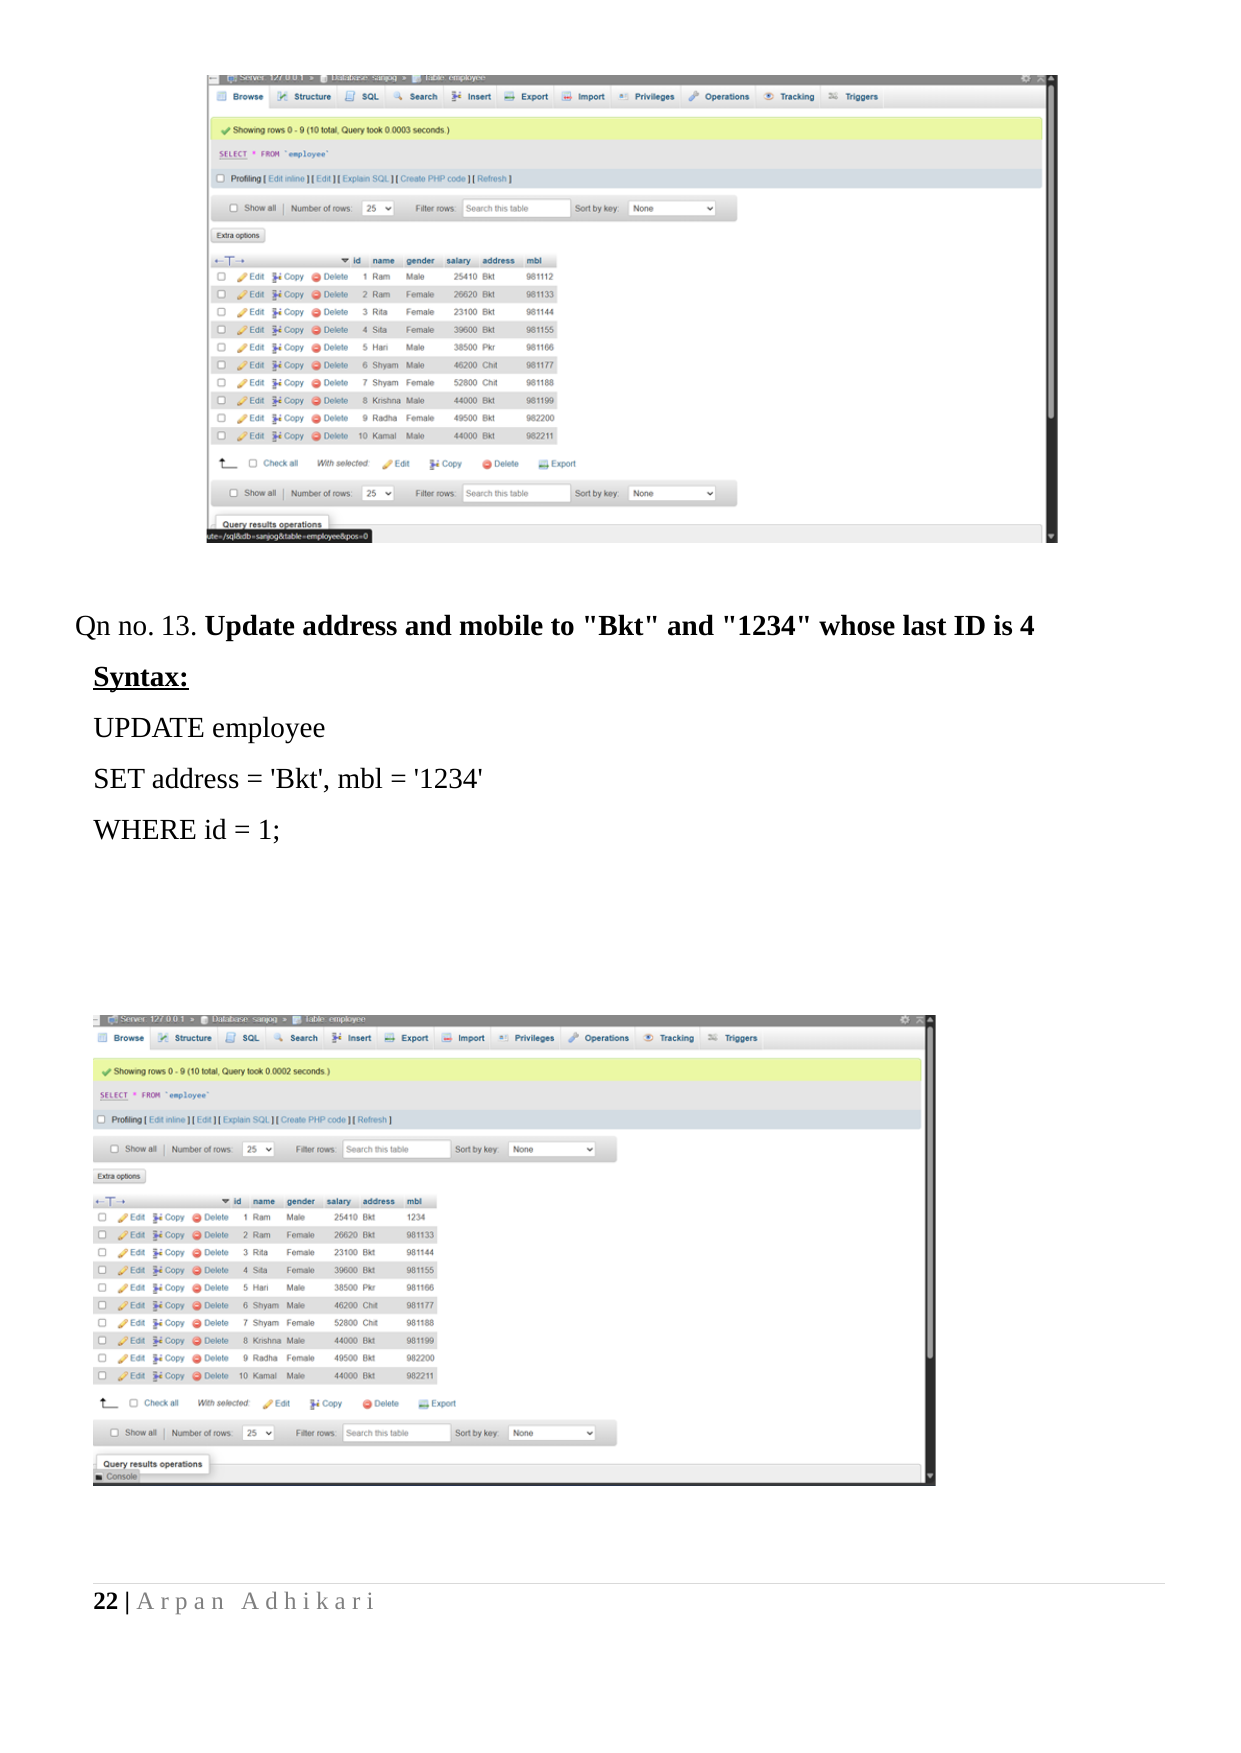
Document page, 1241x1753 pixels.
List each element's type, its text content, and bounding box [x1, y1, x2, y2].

picture [93, 1015, 936, 1486]
picture [206, 75, 1058, 543]
text WHERE id = 1; [93, 812, 1165, 845]
text Qn no. 13. Update address and mobile to "Bkt" and "1234" whose last ID is 4 [75, 608, 1165, 642]
text Syntax: [93, 659, 1165, 693]
text SET address = 'Bkt', mbl = '1234' [93, 761, 1165, 794]
text UPDATE employee [93, 710, 1165, 744]
